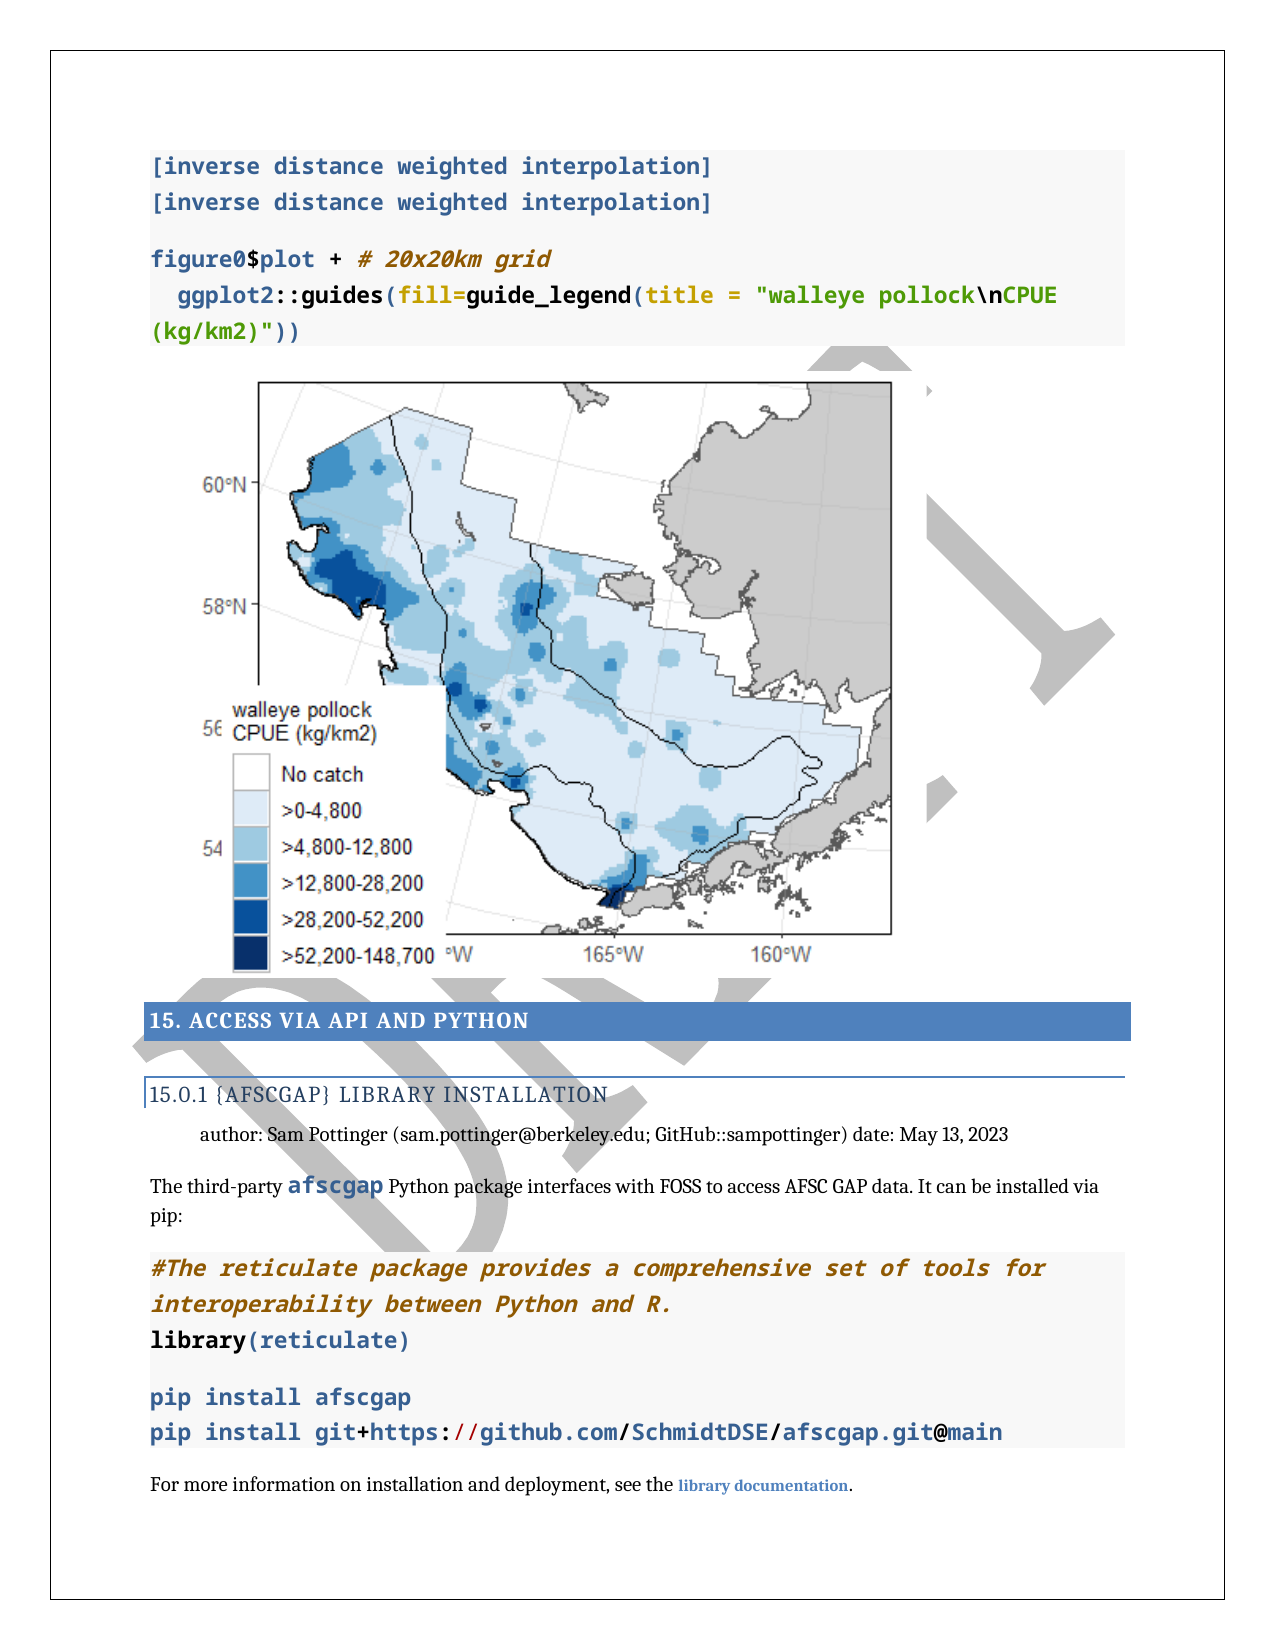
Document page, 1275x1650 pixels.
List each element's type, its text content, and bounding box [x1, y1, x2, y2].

text [inverse distance weighted interpolation] [inverse distance weighted interpolation] [150, 150, 1125, 217]
subtitle 15.0.1 {afscgap} Library Installation [146, 1078, 1125, 1108]
text pip install afscgap pip install git+https://github.com/SchmidtDSE/afscgap.git@main [150, 1380, 1125, 1448]
text author: Sam Pottinger (sam.pottinger@berkeley.edu; GitHub::sampottinger) date: May 13, 2023 [200, 1122, 1075, 1146]
text The third-party afscgap Python package interfaces with FOSS to access AFSC GAP data. It can be installed via pip: [150, 1169, 1125, 1227]
text #The reticulate package provides a comprehensive set of tools for interoperability between Python and R. library(reticulate) [150, 1252, 1125, 1355]
picture [168, 371, 927, 978]
text figure0$plot + # 20x20km grid ggplot2::guides(fill=guide_legend(title = "walleye pollock\nCPUE (kg/km2)")) [150, 243, 1125, 346]
text For more information on installation and deployment, see the library documentation. [150, 1473, 1125, 1497]
subtitle 15. Access via API and Python [150, 1008, 1125, 1035]
